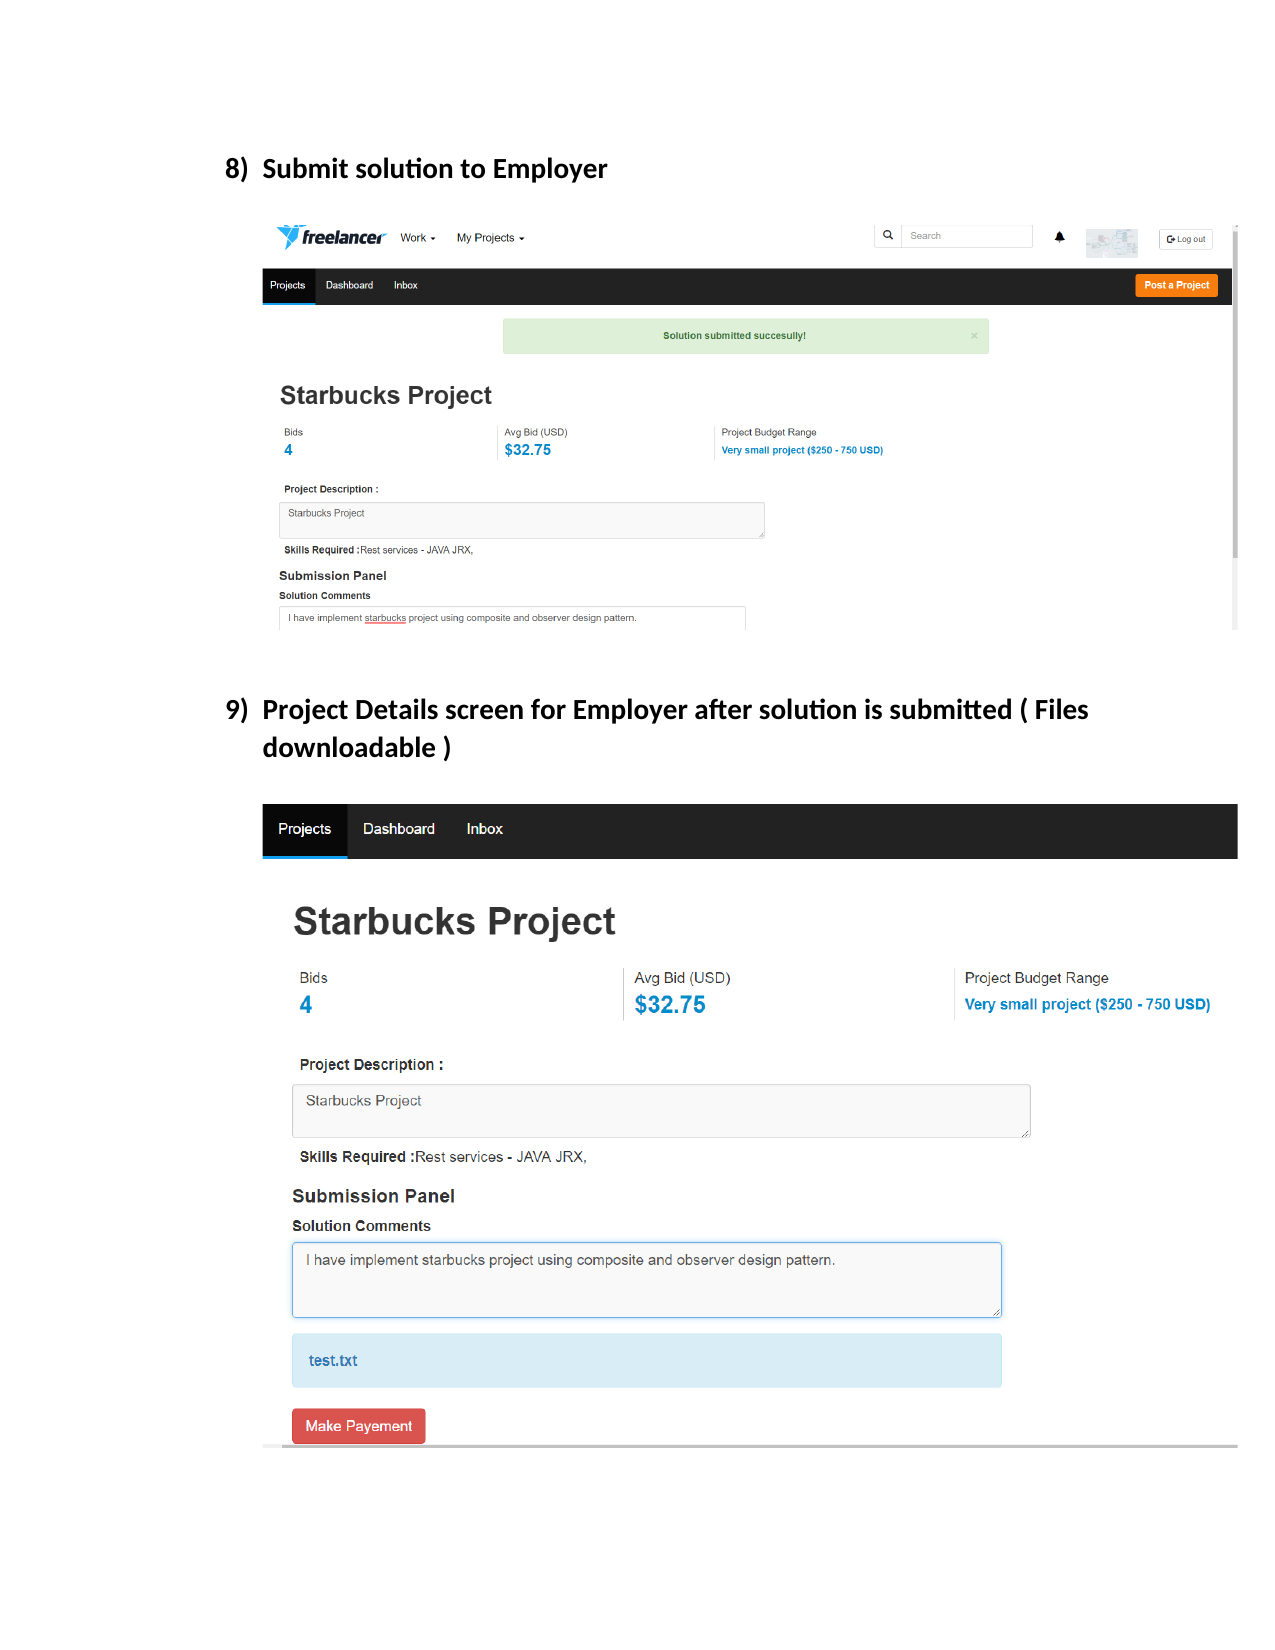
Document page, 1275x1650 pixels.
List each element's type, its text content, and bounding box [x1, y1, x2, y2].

list Submit solution to Employer [225, 150, 1125, 186]
picture [262, 804, 1238, 1448]
list Project Details screen for Employer after solution is submitted ( Files downloadable ) [225, 691, 1125, 764]
picture [262, 225, 1238, 630]
